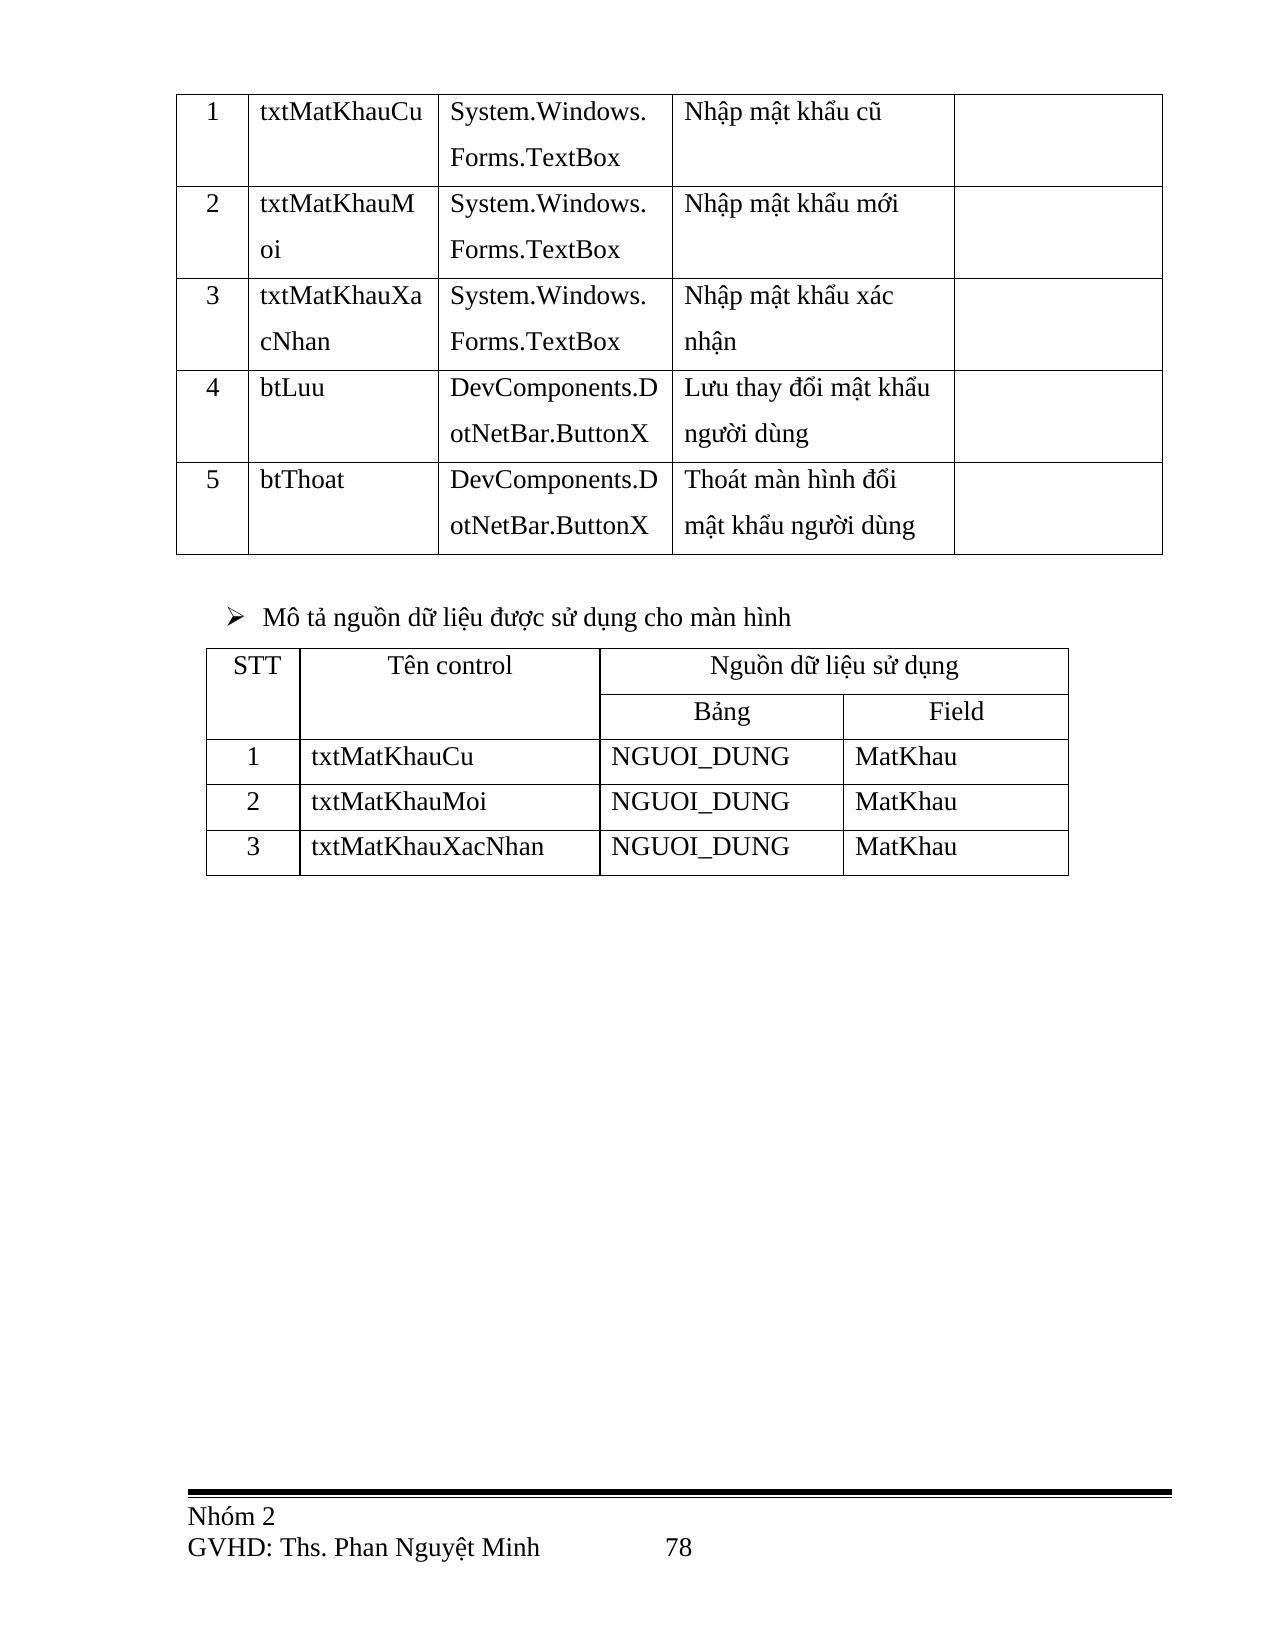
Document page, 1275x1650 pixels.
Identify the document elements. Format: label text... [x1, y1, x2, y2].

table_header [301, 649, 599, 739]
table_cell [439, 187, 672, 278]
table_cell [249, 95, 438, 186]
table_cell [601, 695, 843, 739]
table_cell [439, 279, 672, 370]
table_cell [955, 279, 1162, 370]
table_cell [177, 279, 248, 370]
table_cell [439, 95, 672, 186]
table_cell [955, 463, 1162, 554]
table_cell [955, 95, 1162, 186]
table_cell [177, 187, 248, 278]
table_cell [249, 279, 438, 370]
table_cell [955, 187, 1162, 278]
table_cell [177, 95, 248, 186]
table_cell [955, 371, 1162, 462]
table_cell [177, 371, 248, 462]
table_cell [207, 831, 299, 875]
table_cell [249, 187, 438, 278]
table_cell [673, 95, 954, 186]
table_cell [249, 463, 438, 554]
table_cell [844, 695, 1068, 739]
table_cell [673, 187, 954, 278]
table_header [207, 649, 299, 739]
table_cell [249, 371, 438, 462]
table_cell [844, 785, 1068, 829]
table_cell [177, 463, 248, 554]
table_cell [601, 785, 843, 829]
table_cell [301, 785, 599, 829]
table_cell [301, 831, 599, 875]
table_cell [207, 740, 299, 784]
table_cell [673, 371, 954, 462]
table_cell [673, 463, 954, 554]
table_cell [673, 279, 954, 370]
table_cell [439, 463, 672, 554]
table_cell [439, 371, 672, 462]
list Mô tả nguồn dữ liệu được sử dụng cho màn hình [225, 601, 1172, 633]
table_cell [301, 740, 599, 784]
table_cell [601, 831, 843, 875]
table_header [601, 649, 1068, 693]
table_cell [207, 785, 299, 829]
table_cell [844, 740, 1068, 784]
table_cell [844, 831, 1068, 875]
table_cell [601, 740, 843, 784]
